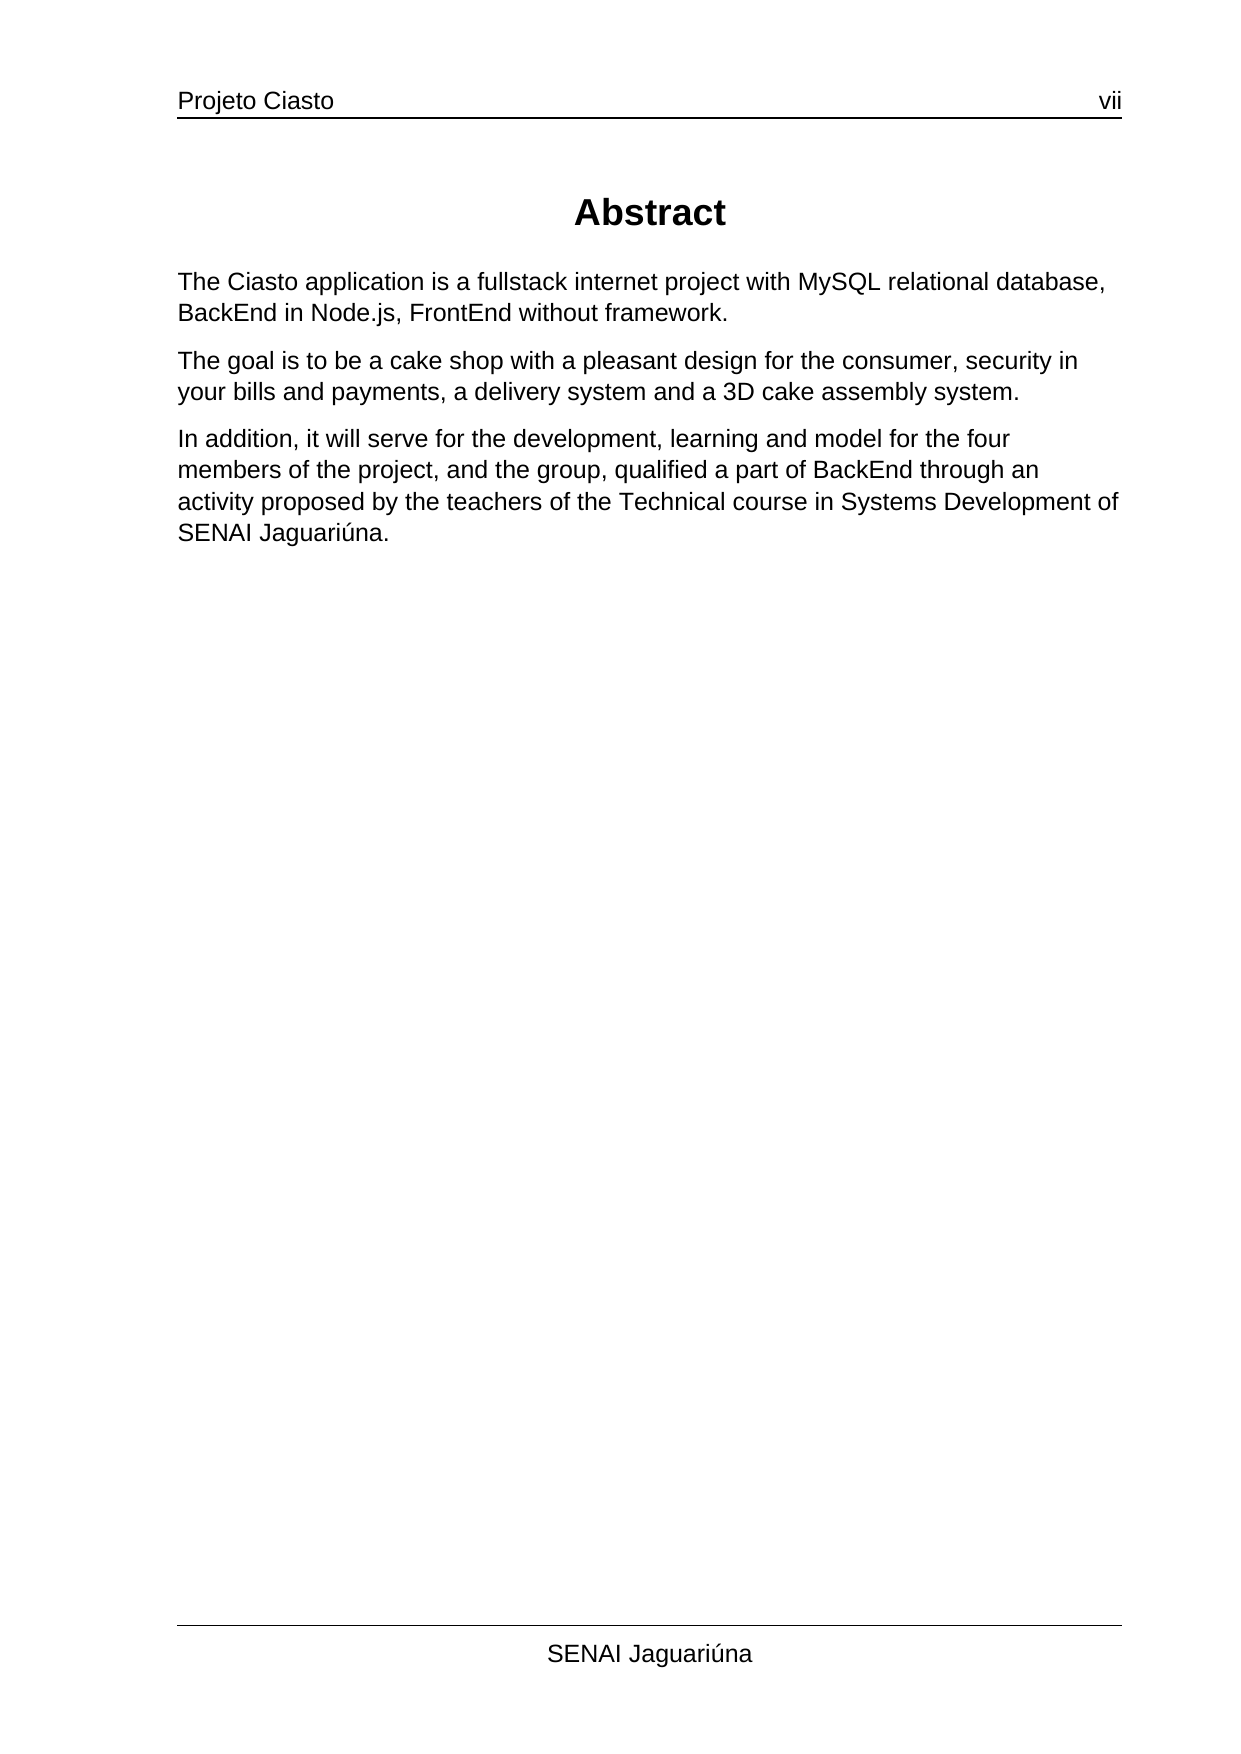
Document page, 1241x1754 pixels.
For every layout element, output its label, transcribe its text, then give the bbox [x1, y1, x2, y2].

text The Ciasto application is a fullstack internet project with MySQL relational database, BackEnd in Node.js, FrontEnd without framework. [177, 267, 1122, 327]
text The goal is to be a cake shop with a pleasant design for the consumer, security in your bills and payments, a delivery system and a 3D cake assembly system. [177, 346, 1122, 405]
text Abstract [177, 190, 1122, 233]
text In addition, it will serve for the development, learning and model for the four members of the project, and the group, qualified a part of BackEnd through an activity proposed by the teachers of the Technical course in Systems Development of SENAI Jaguariúna. [177, 424, 1122, 546]
